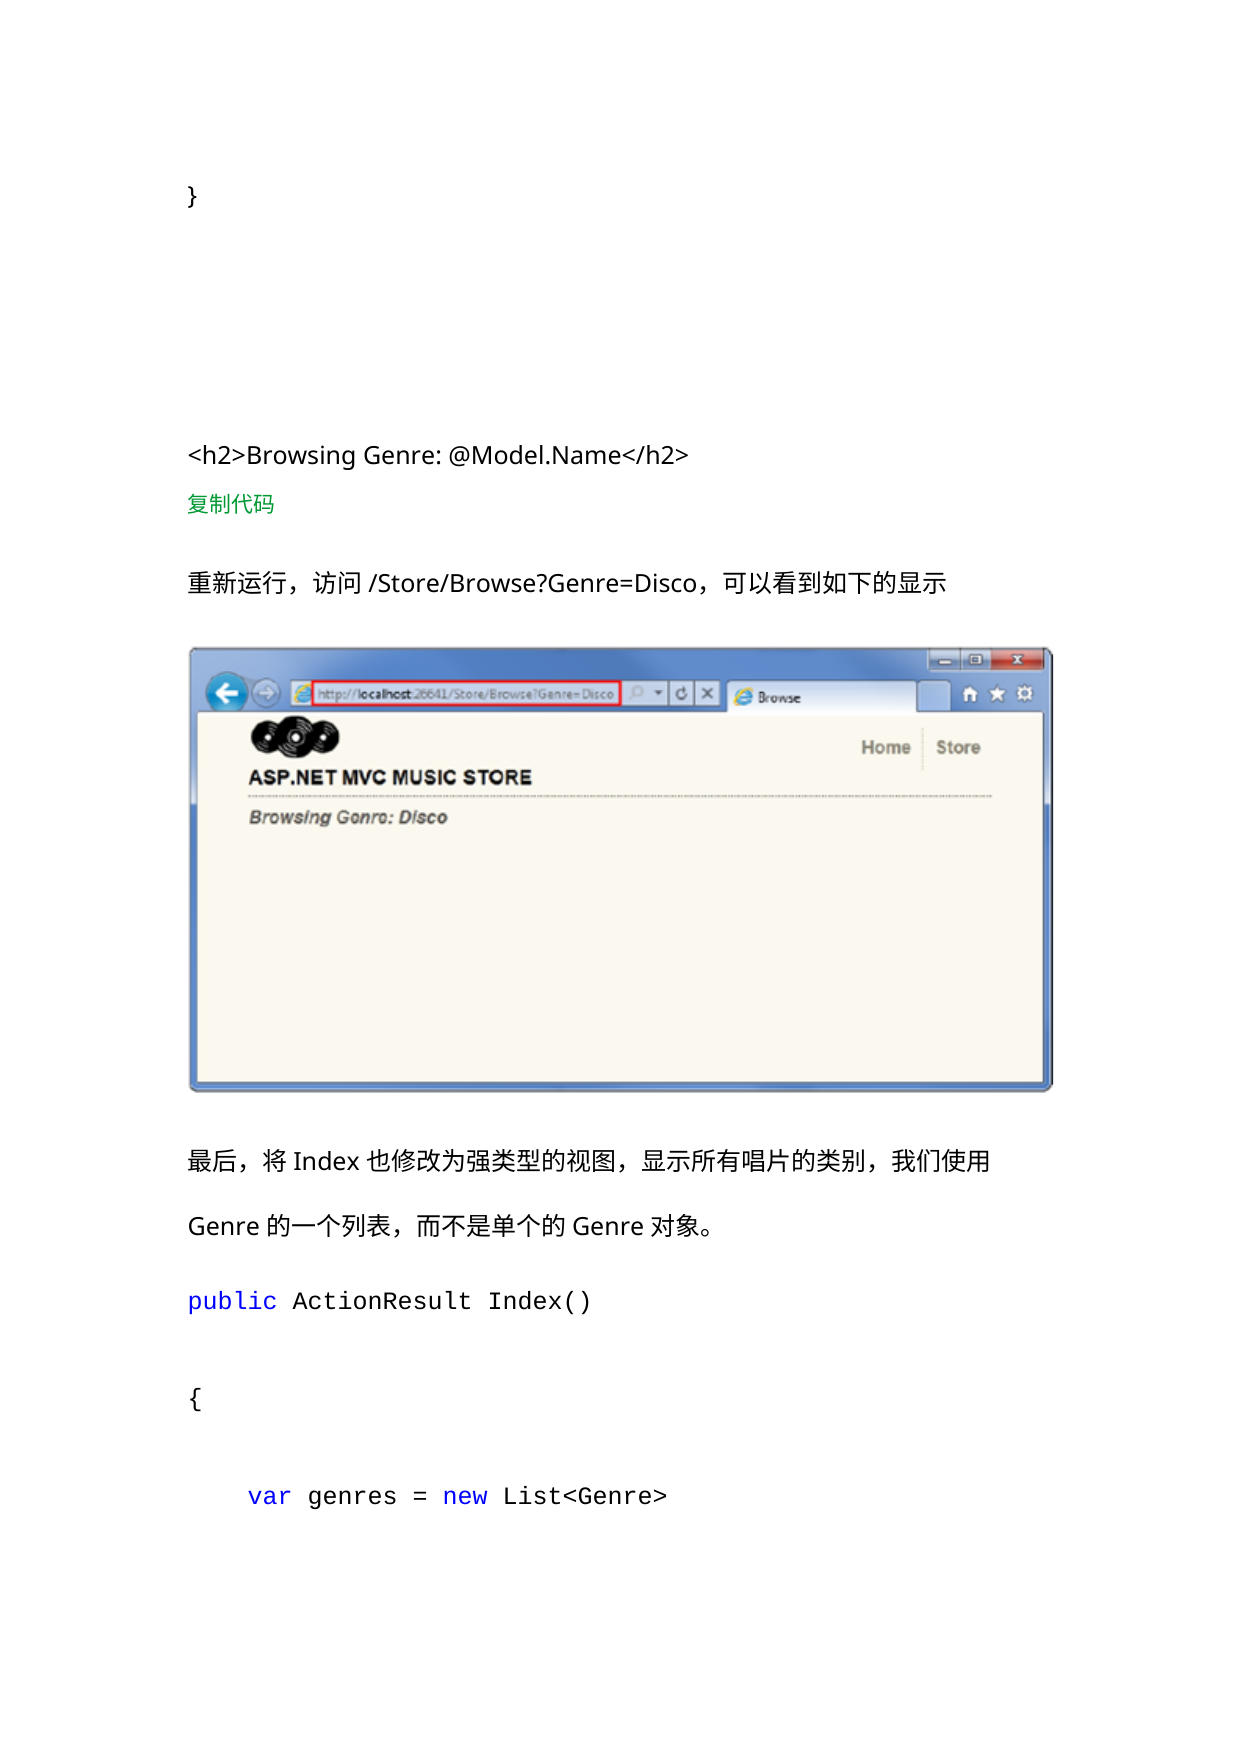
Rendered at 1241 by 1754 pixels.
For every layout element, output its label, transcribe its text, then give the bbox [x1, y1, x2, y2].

text } [187, 162, 1053, 292]
picture [187, 645, 1054, 1096]
text 复制代码 [187, 487, 1053, 519]
text { [187, 1384, 1053, 1481]
text <h2>Browsing Genre: @Model.Name</h2> [187, 422, 1053, 487]
text 重新运行，访问 /Store/Browse?Genre=Disco，可以看到如下的显示 [187, 549, 1053, 614]
text public ActionResult Index() [187, 1286, 1053, 1384]
text 最后，将 Index 也修改为强类型的视图，显示所有唱片的类别，我们使用 Genre 的一个列表，而不是单个的 Genre 对象。 [187, 1127, 1053, 1257]
text var genres = new List<Genre> [187, 1481, 1053, 1579]
